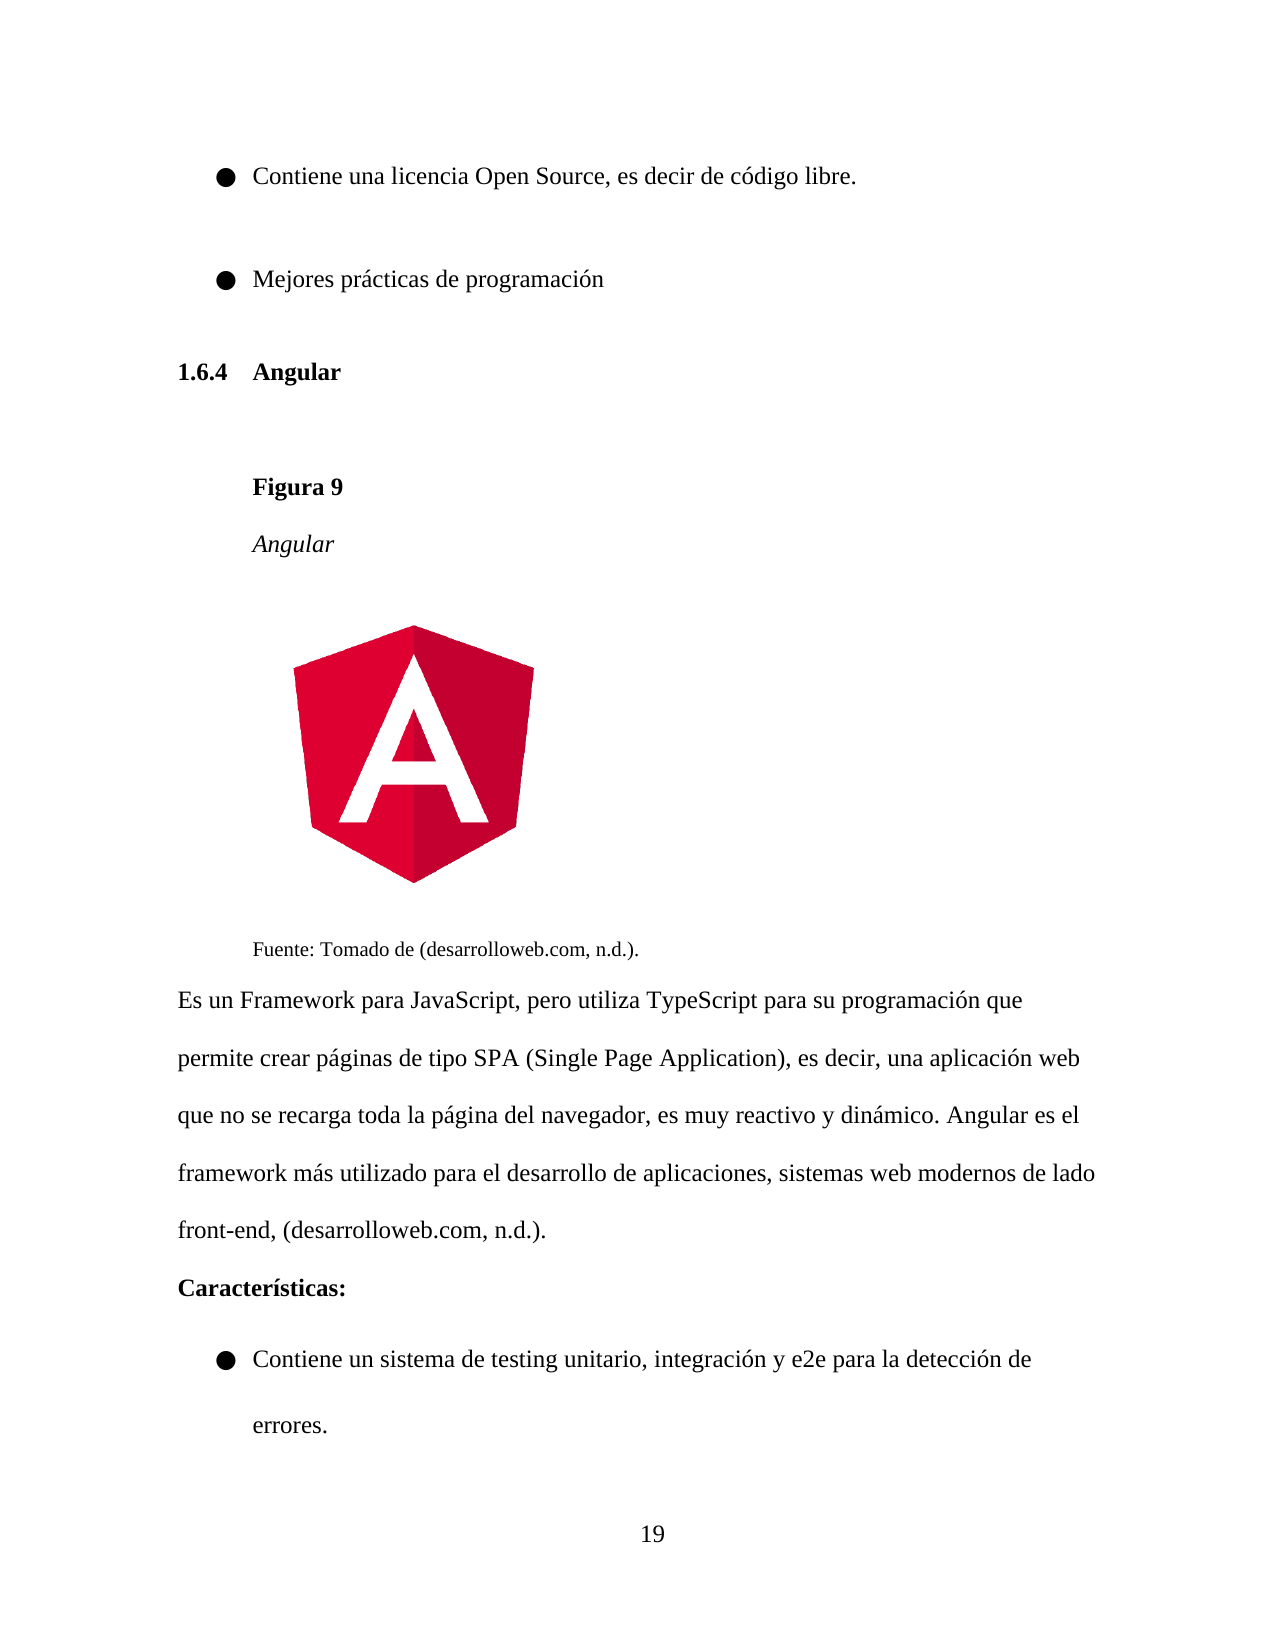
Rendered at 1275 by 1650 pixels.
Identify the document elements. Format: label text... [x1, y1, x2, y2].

list Mejores prácticas de programación [215, 250, 1098, 301]
text Figura 9 Angular [252, 472, 1098, 558]
text Fuente: Tomado de (desarrolloweb.com, n.d.). [252, 937, 1098, 961]
text Características: [177, 1273, 1098, 1302]
list Angular [177, 357, 1098, 386]
picture [252, 586, 574, 909]
list Contiene un sistema de testing unitario, integración y e2e para la detección de errores. [215, 1331, 1098, 1439]
list Contiene una licencia Open Source, es decir de código libre. [215, 148, 1098, 199]
text Es un Framework para JavaScript, pero utiliza TypeScript para su programación que permite crear páginas de tipo SPA (Single Page Application), es decir, una aplicación web que no se recarga toda la página del navegador, es muy reactivo y dinámico. Angular es el framework más utilizado para el desarrollo de aplicaciones, sistemas web modernos de lado front-end, (desarrolloweb.com, n.d.). [177, 986, 1098, 1244]
